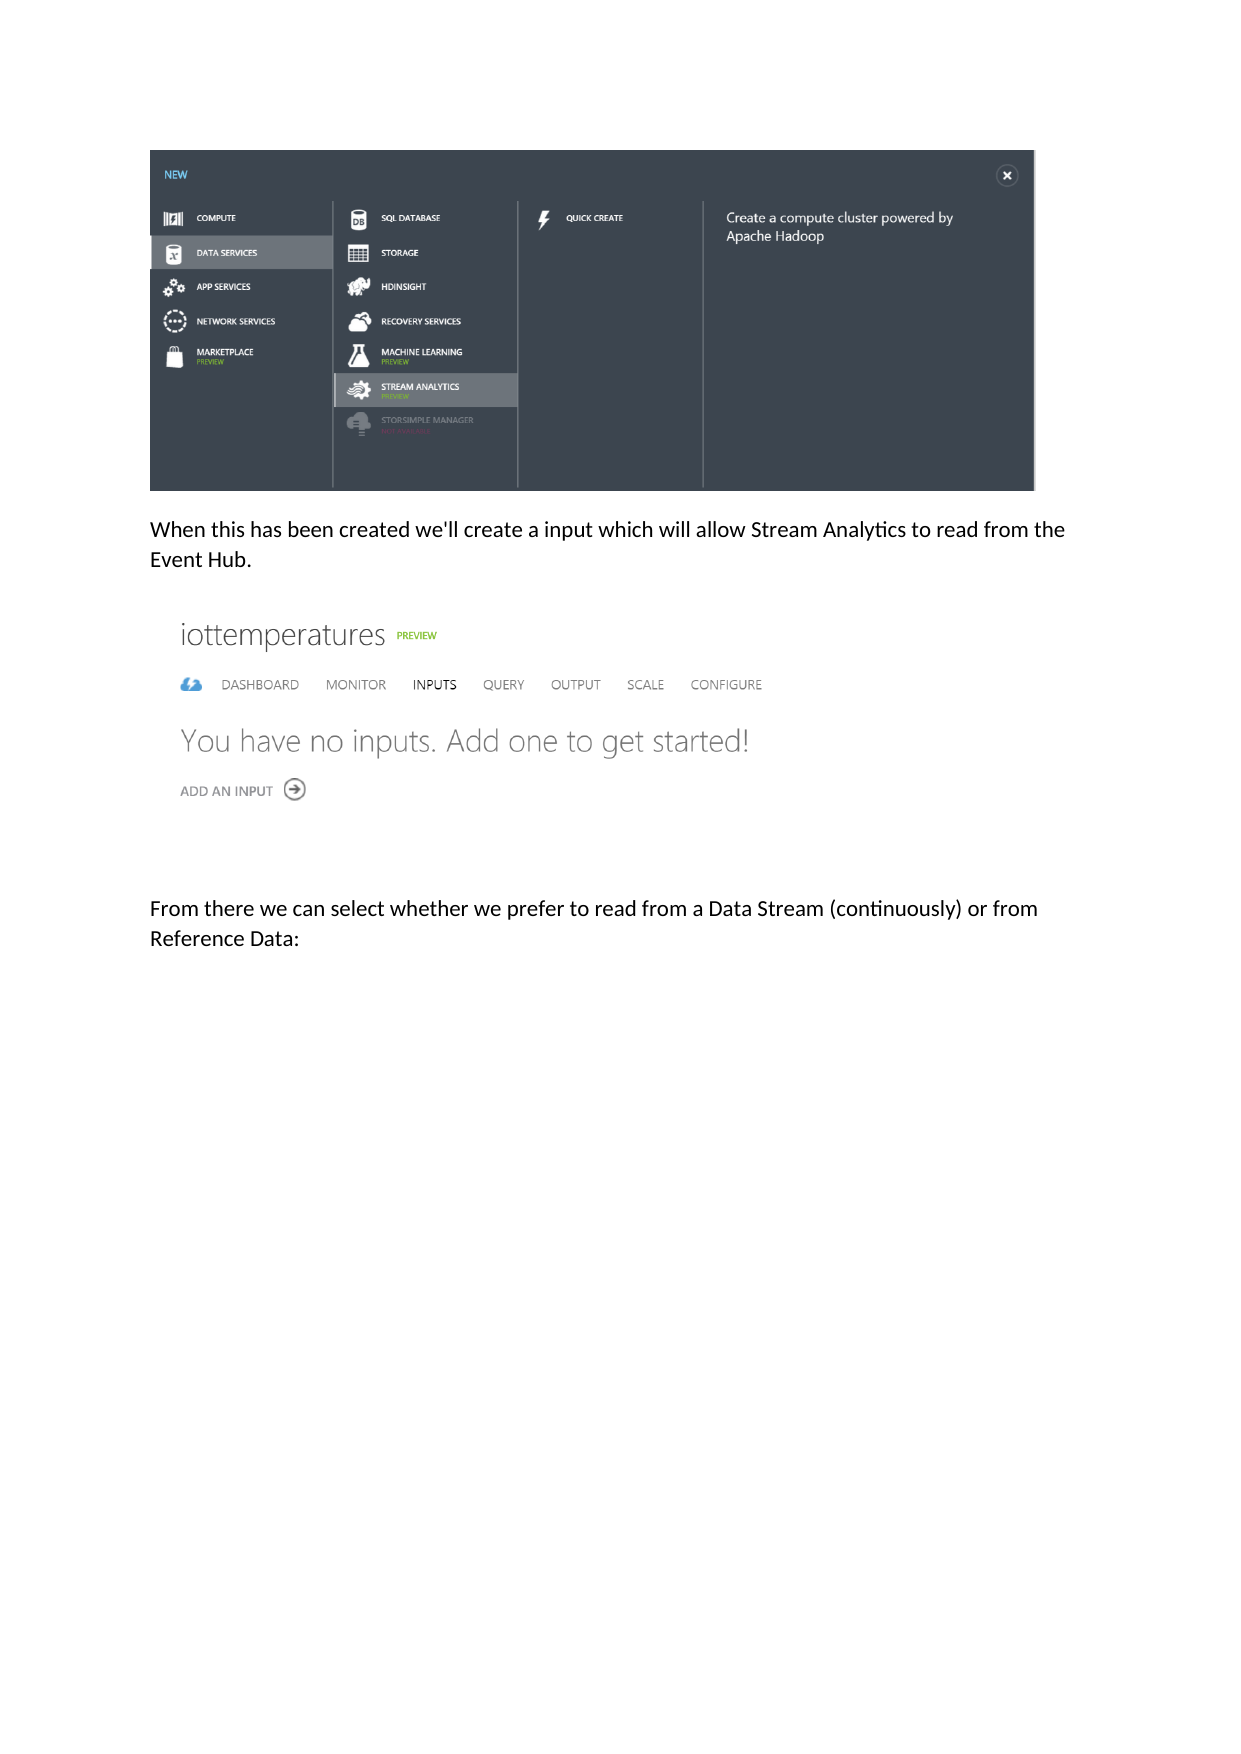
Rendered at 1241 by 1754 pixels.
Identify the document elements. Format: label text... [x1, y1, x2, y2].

picture [150, 592, 908, 869]
text When this has been created we'll create a input which will allow Stream Analytics to read from the Event Hub. [150, 515, 1090, 574]
text From there we can select whether we prefer to read from a Data Stream (continuously) or from Reference Data: [150, 894, 1090, 952]
picture [150, 150, 1036, 491]
